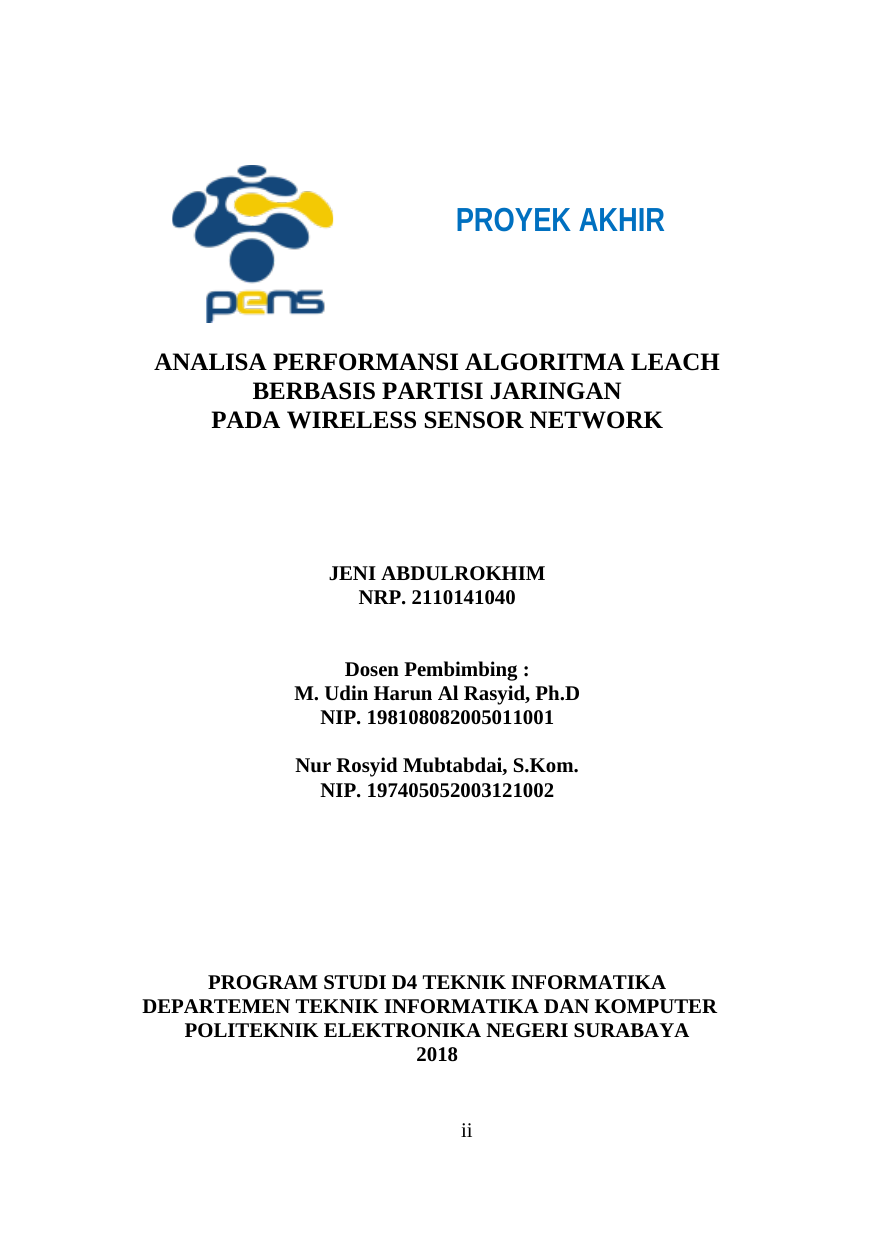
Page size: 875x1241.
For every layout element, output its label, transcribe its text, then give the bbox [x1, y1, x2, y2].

text NRP. 2110141040 [150, 585, 724, 609]
text JENI ABDULROKHIM [150, 561, 724, 585]
text ANALISA PERFORMANSI ALGORITMA LEACH BERBASIS PARTISI JARINGAN [150, 347, 724, 405]
picture [172, 165, 334, 323]
text Nur Rosyid Mubtabdai, S.Kom. [150, 753, 724, 777]
text NIP. 197405052003121002 [150, 777, 724, 802]
text DEPARTEMEN TEKNIK INFORMATIKA DAN KOMPUTER [135, 994, 724, 1018]
text PADA WIRELESS SENSOR NETWORK [150, 405, 724, 434]
text POLITEKNIK ELEKTRONIKA NEGERI SURABAYA [150, 1018, 724, 1042]
text PROGRAM STUDI D4 TEKNIK INFORMATIKA [150, 970, 724, 994]
text 2018 [150, 1042, 724, 1066]
text Dosen Pembimbing : [150, 657, 724, 681]
text NIP. 198108082005011001 [150, 705, 724, 729]
text M. Udin Harun Al Rasyid, Ph.D [150, 681, 724, 705]
